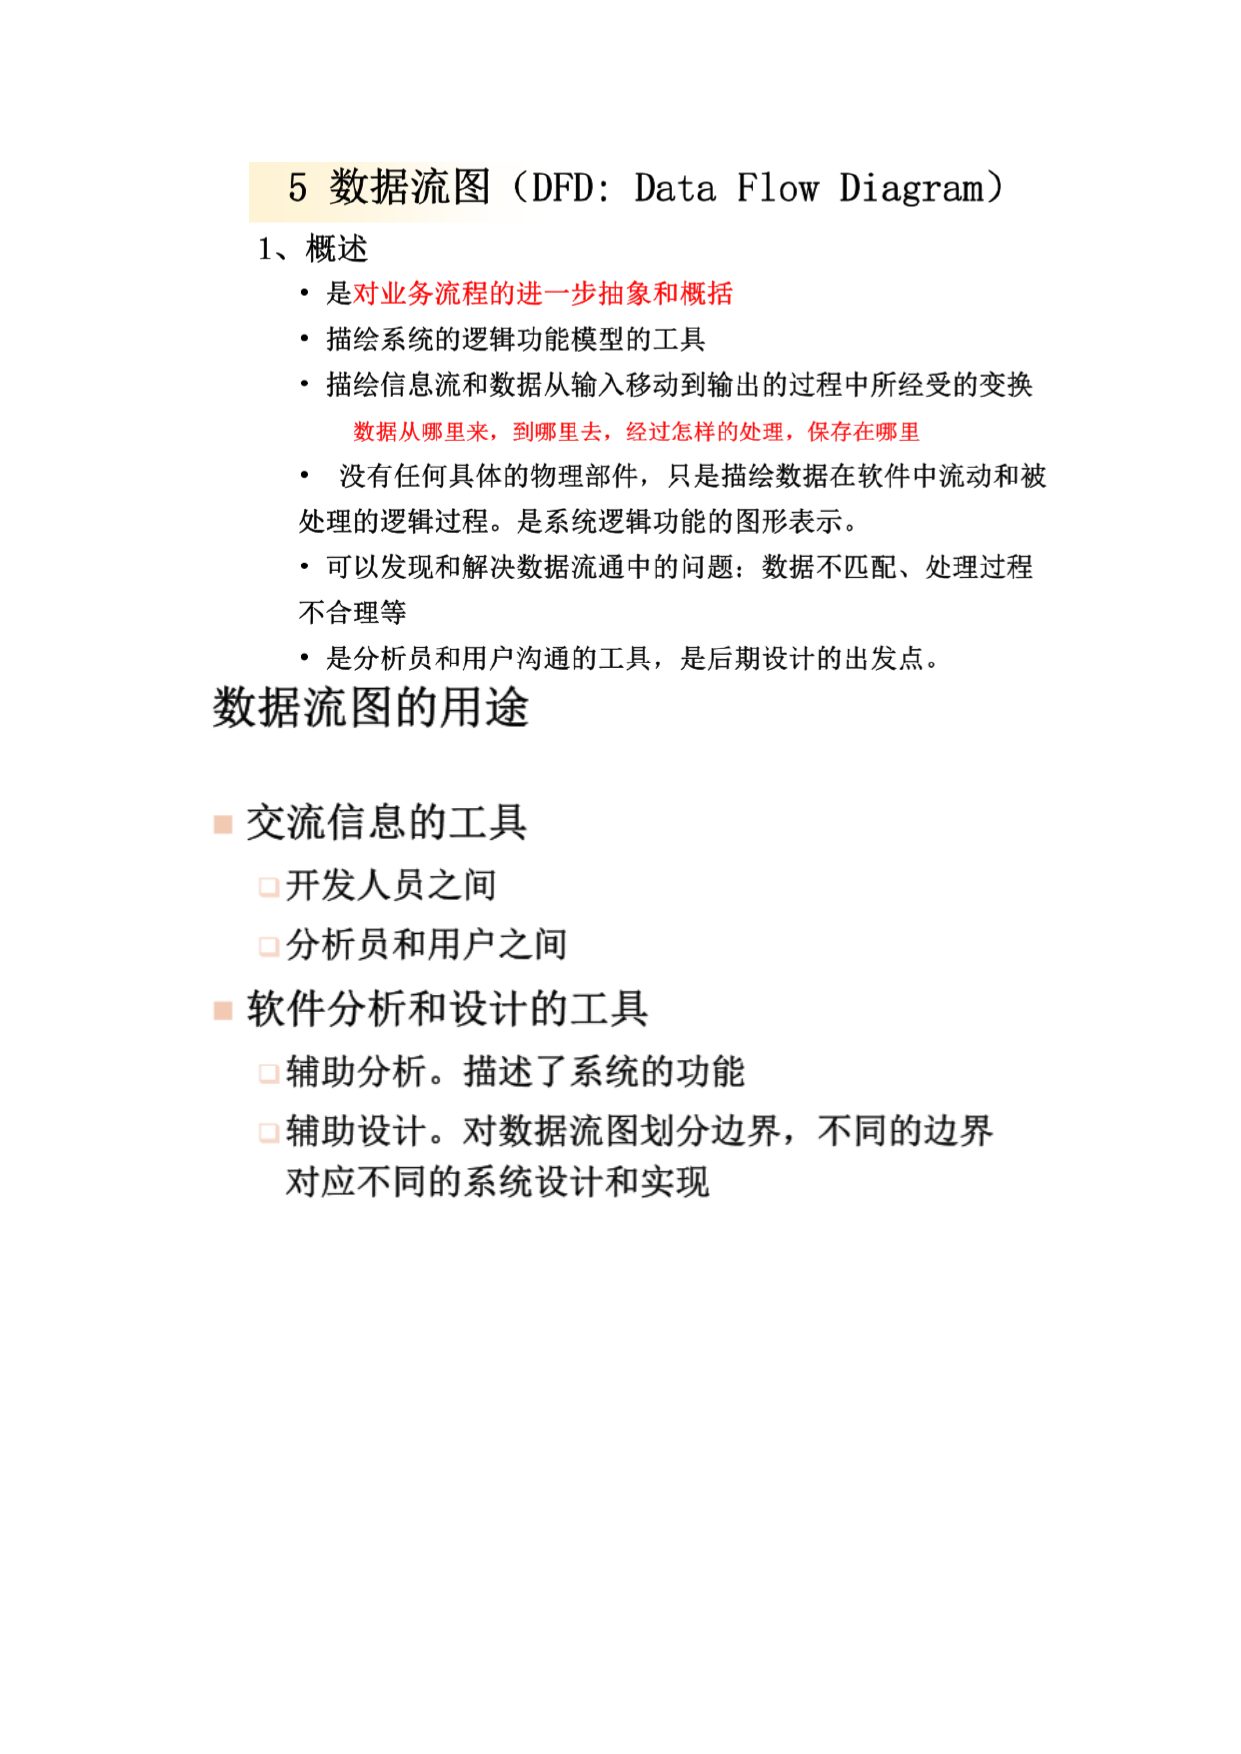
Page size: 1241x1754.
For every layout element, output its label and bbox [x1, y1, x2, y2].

picture [231, 162, 1096, 676]
picture [187, 682, 1053, 1210]
